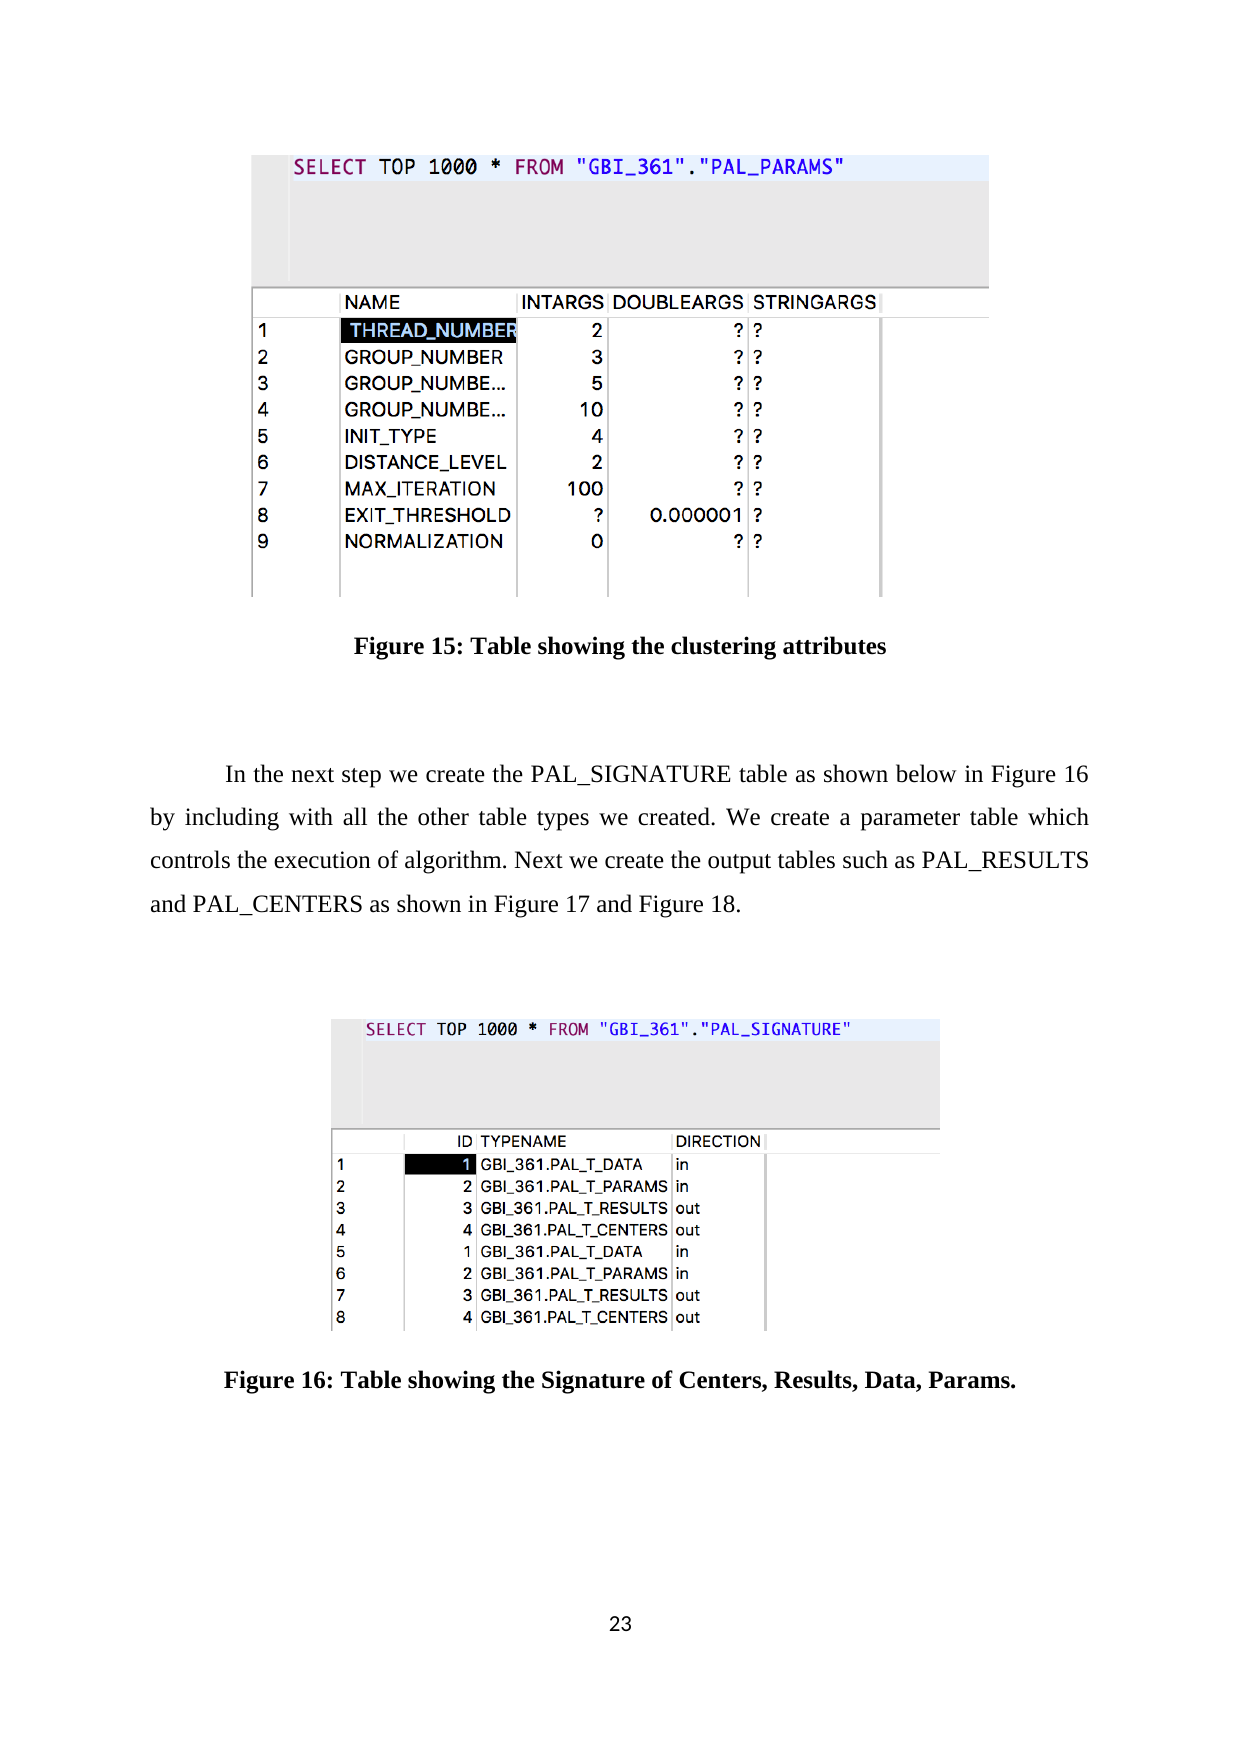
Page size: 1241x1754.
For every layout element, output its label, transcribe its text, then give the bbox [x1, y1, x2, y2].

text Figure 15: Table showing the clustering attributes [150, 631, 1090, 660]
picture [325, 1016, 940, 1331]
text In the next step we create the PAL_SIGNATURE table as shown below in Figure 16 by including with all the other table types we created. We create a parameter table which controls the execution of algorithm. Next we create the output tables such as PAL_RESULTS and PAL_CENTERS as shown in Figure 17 and Figure 18. [150, 759, 1090, 917]
picture [251, 150, 989, 597]
text Figure 16: Table showing the Signature of Centers, Results, Data, Params. [150, 1366, 1090, 1394]
